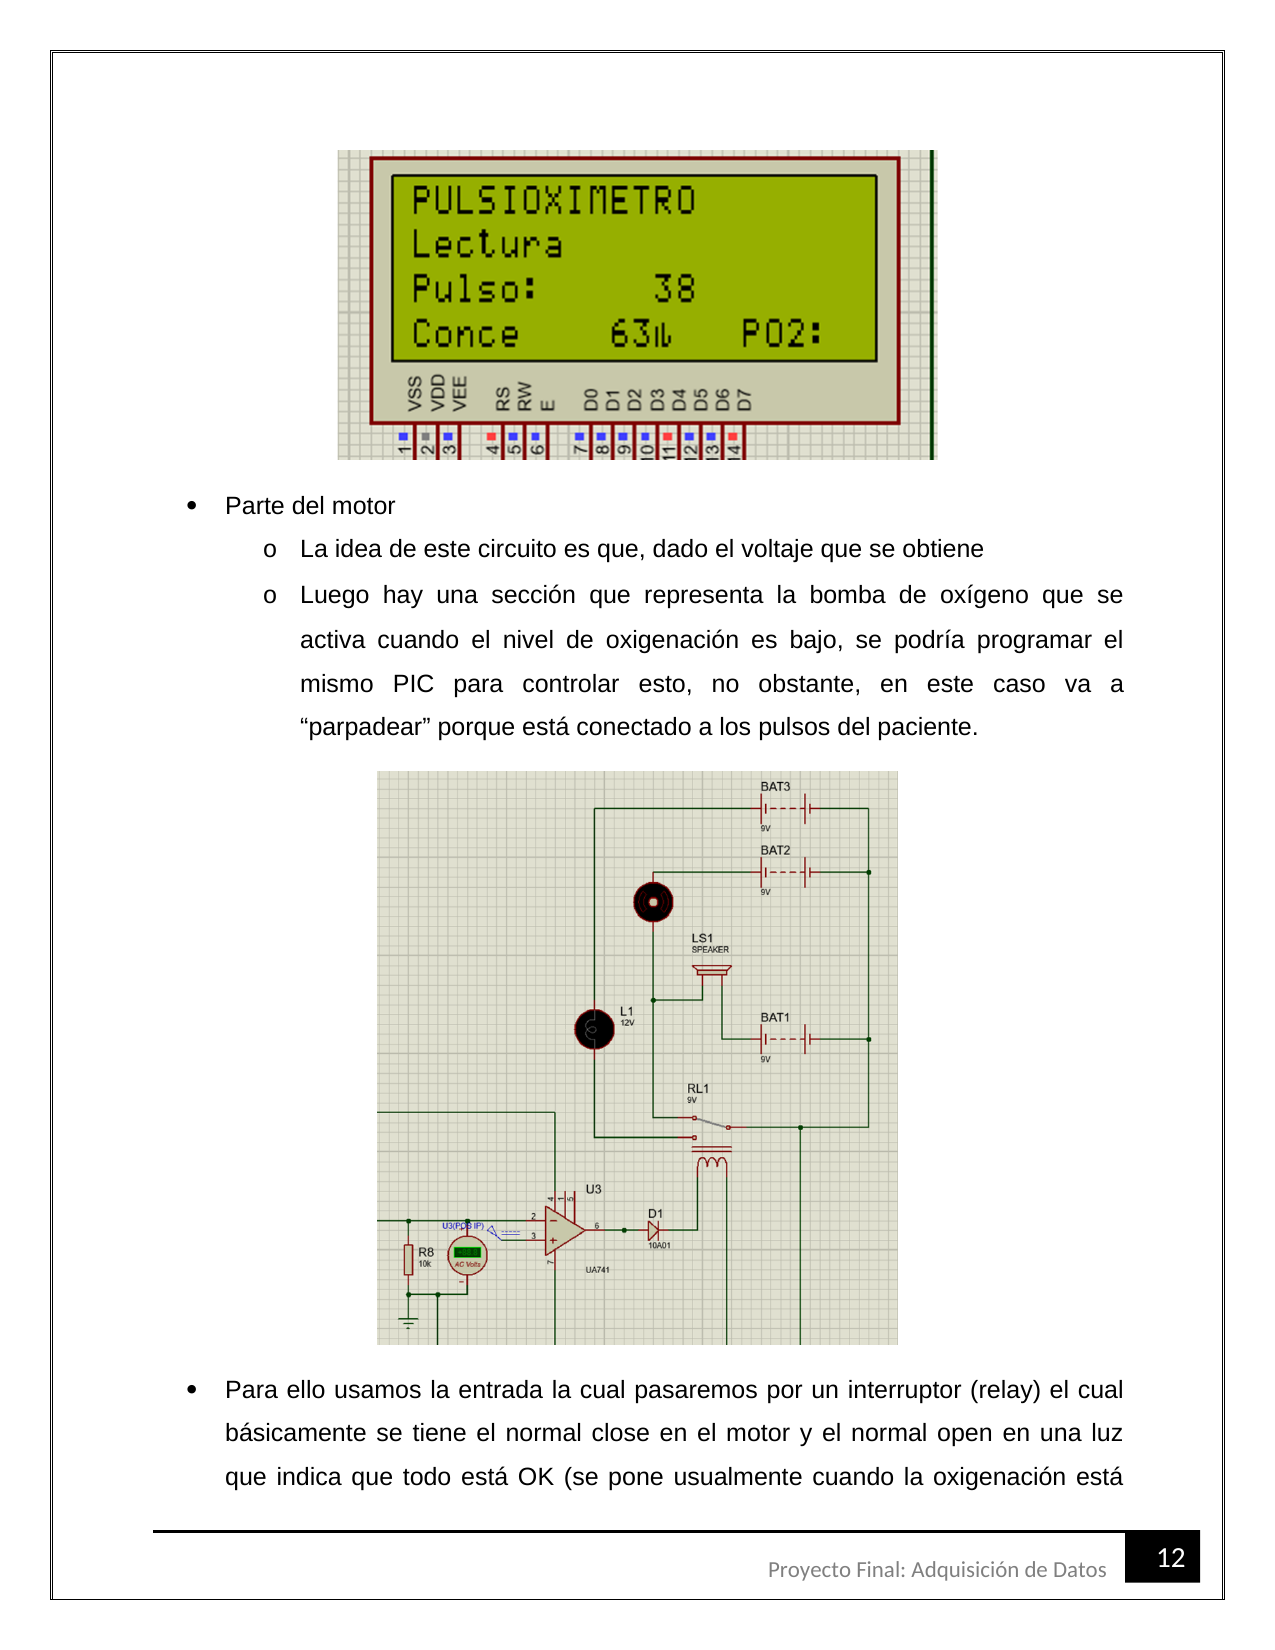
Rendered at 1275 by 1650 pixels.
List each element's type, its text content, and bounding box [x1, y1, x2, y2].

list Parte del motor [187, 491, 1125, 519]
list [187, 1375, 1125, 1490]
picture [377, 771, 898, 1345]
list La idea de este circuito es que, dado el voltaje que se obtiene [262, 534, 1125, 565]
list Luego hay una sección que representa la bomba de oxígeno que se activa cuando el nivel de oxigenación es bajo, se podría programar el mismo PIC para controlar esto, no obstante, en este caso va a “parpadear” porque está conectado a los pulsos del paciente. [262, 580, 1125, 741]
picture [337, 150, 938, 460]
